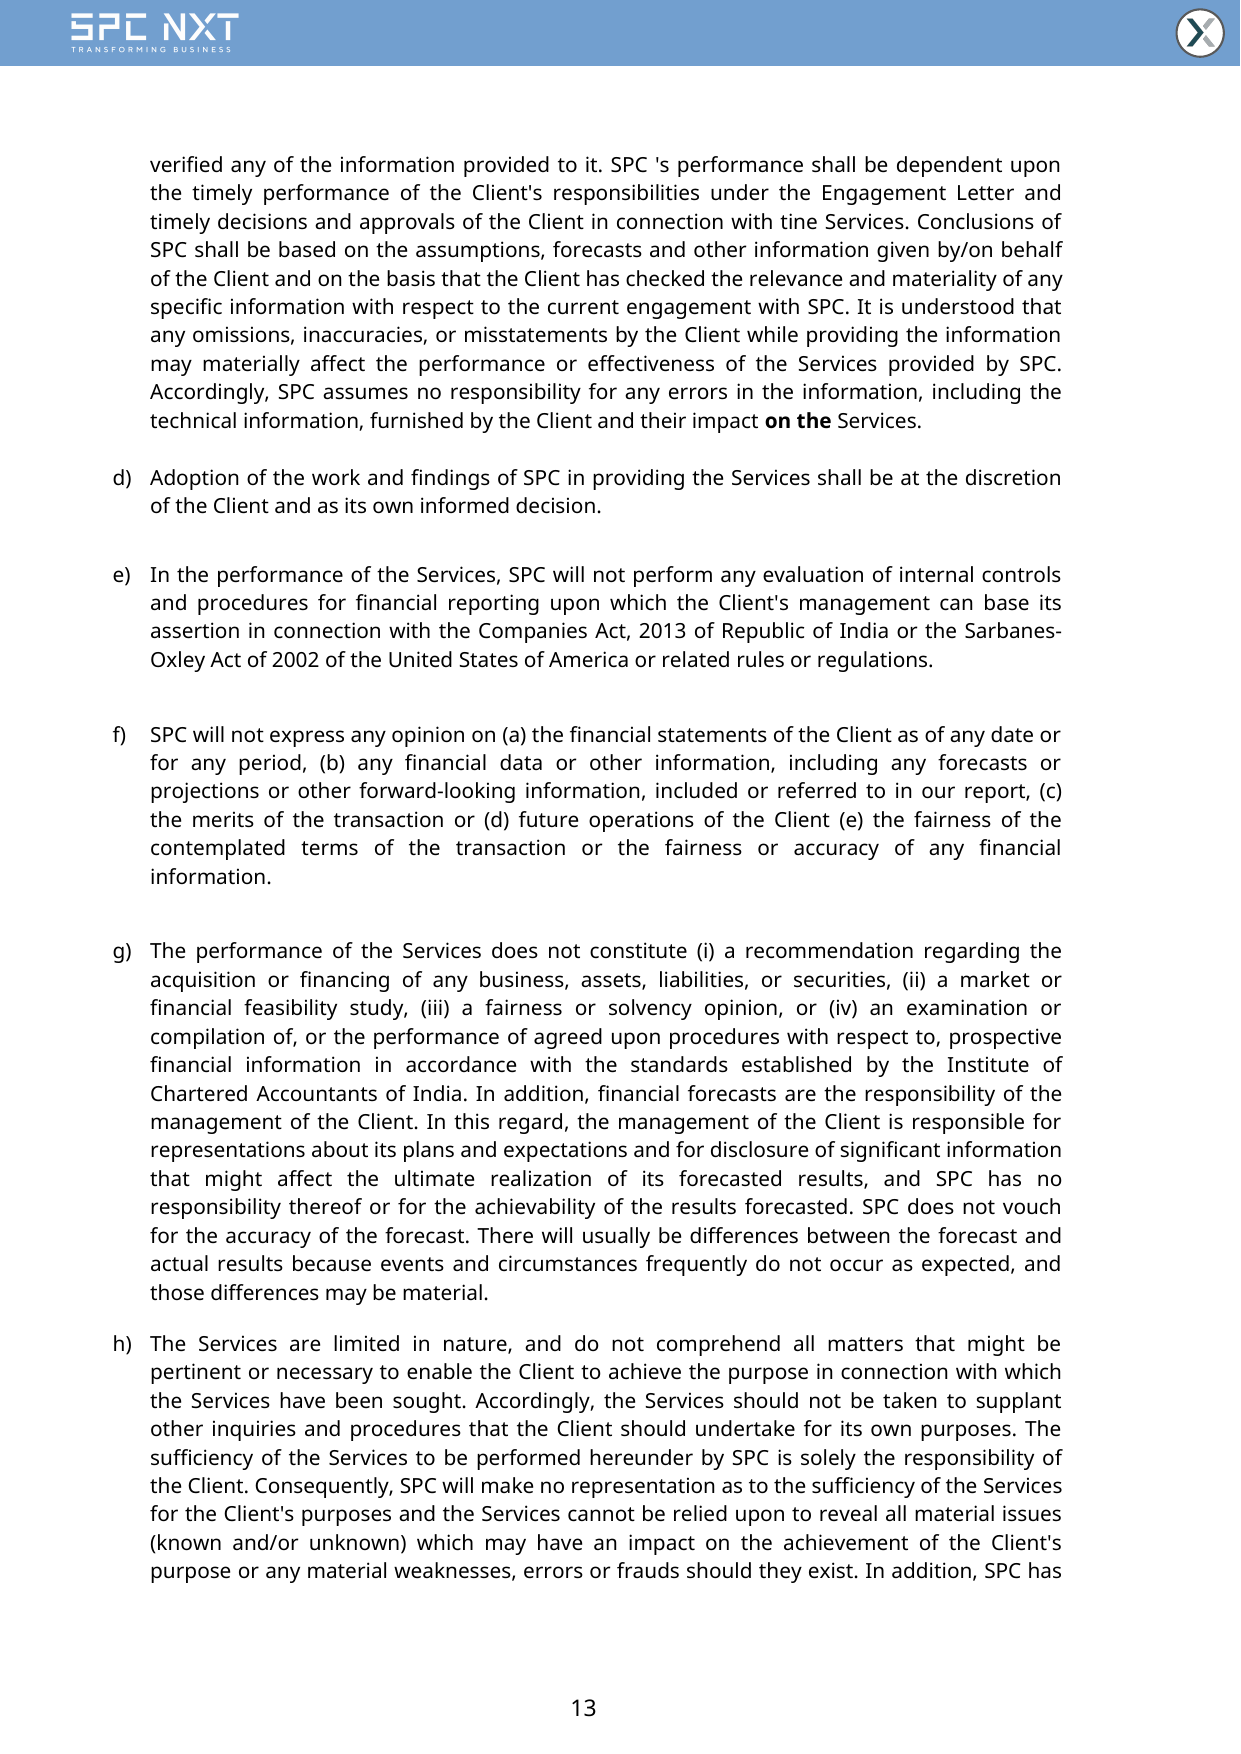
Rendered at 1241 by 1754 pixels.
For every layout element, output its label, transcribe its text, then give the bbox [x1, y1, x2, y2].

list In the performance of the Services, SPC will not perform any evaluation of internal controls and procedures for financial reporting upon which the Client's management can base its assertion in connection with the Companies Act, 2013 of Republic of India or the Sarbanes-Oxley Act of 2002 of the United States of America or related rules or regulations. [112, 560, 1063, 673]
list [112, 1329, 1063, 1585]
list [112, 150, 1063, 434]
list The performance of the Services does not constitute (i) a recommendation regarding the acquisition or financing of any business, assets, liabilities, or securities, (ii) a market or financial feasibility study, (iii) a fairness or solvency opinion, or (iv) an examination or compilation of, or the performance of agreed upon procedures with respect to, prospective financial information in accordance with the standards established by the Institute of Chartered Accountants of India. In addition, financial forecasts are the responsibility of the management of the Client. In this regard, the management of the Client is responsible for representations about its plans and expectations and for disclosure of significant information that might affect the ultimate realization of its forecasted results, and SPC has no responsibility thereof or for the achievability of the results forecasted. SPC does not vouch for the accuracy of the forecast. There will usually be differences between the forecast and actual results because events and circumstances frequently do not occur as expected, and those differences may be material. [112, 937, 1063, 1306]
list Adoption of the work and findings of SPC in providing the Services shall be at the discretion of the Client and as its own informed decision. [112, 463, 1063, 520]
list SPC will not express any opinion on (a) the financial statements of the Client as of any date or for any period, (b) any financial data or other information, including any forecasts or projections or other forward-looking information, included or referred to in our report, (c) the merits of the transaction or (d) future operations of the Client (e) the fairness of the contemplated terms of the transaction or the fairness or accuracy of any financial information. [112, 720, 1063, 890]
picture [1186, 18, 1215, 48]
